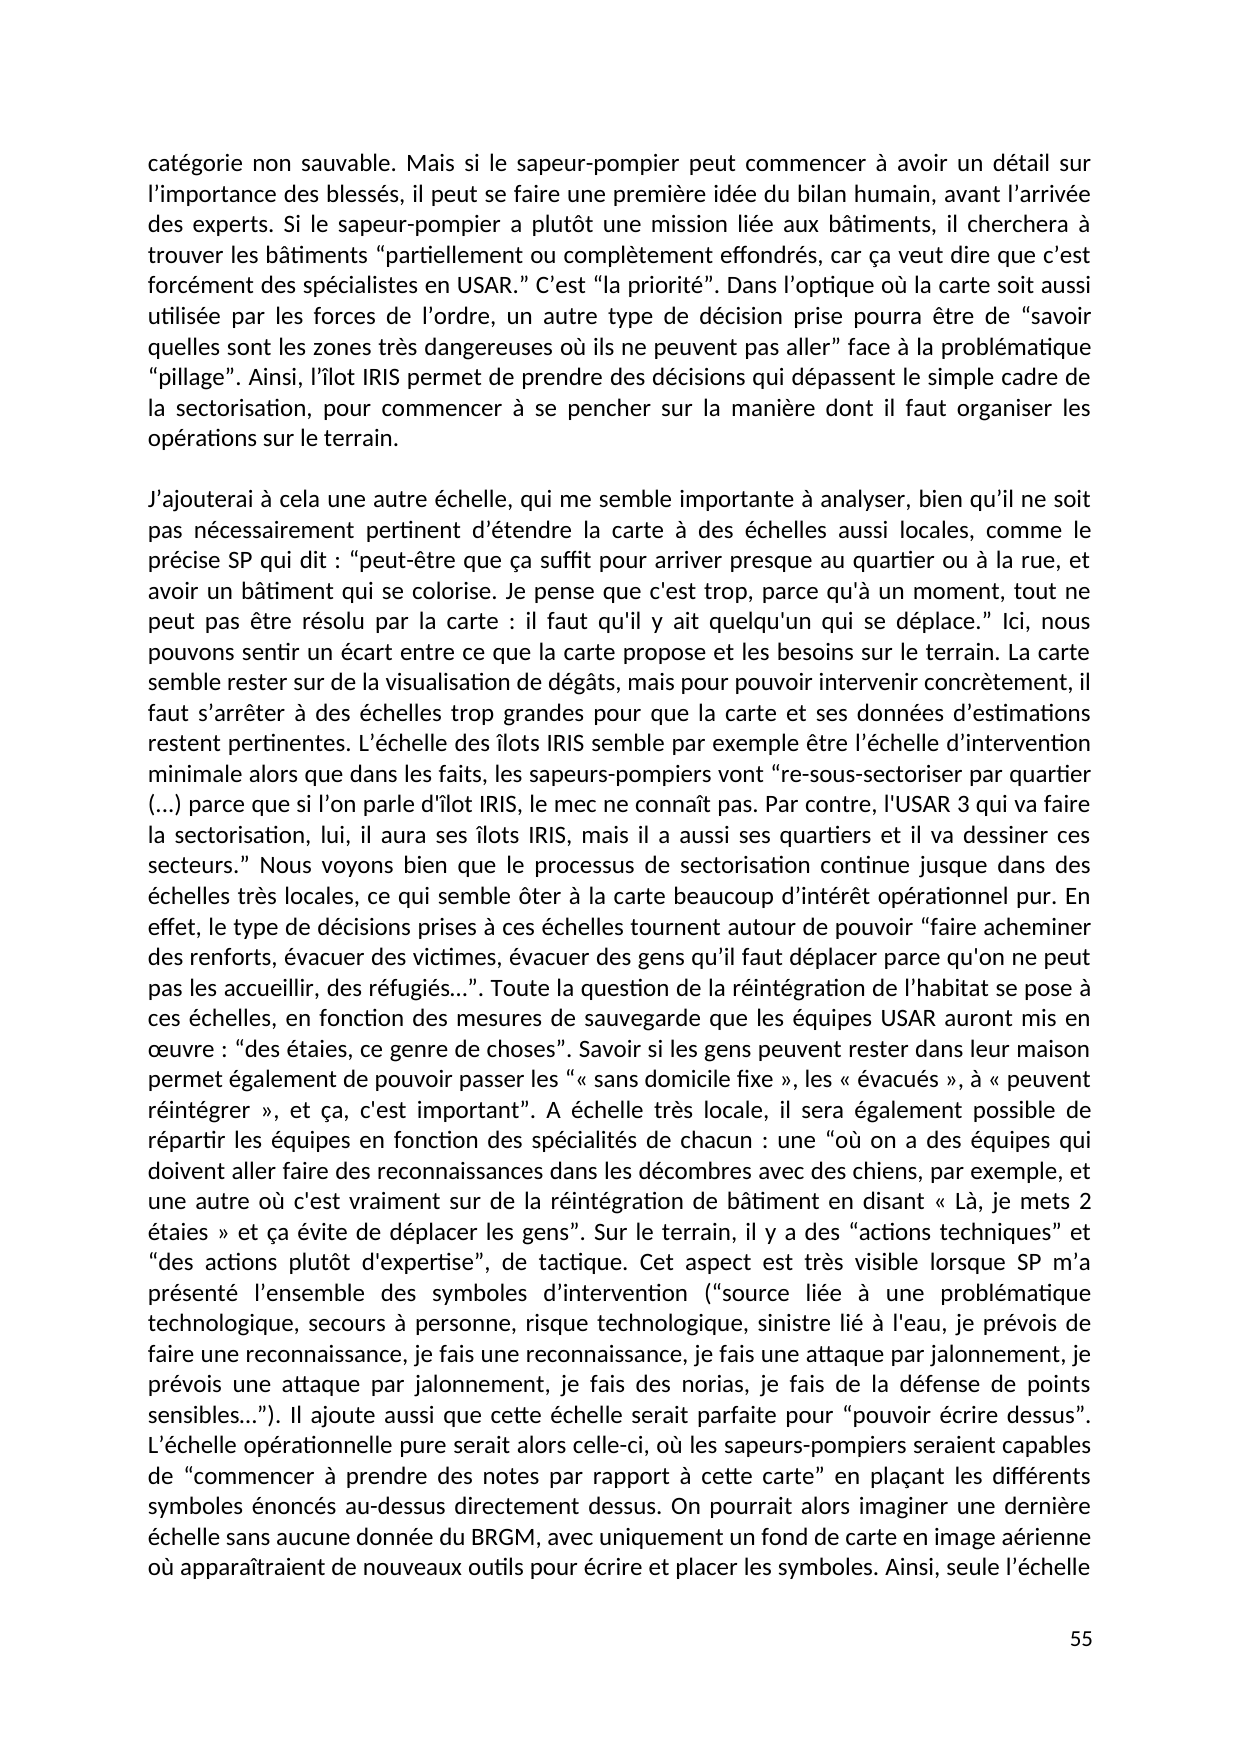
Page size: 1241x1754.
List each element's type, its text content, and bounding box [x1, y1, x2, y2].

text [148, 148, 1093, 453]
